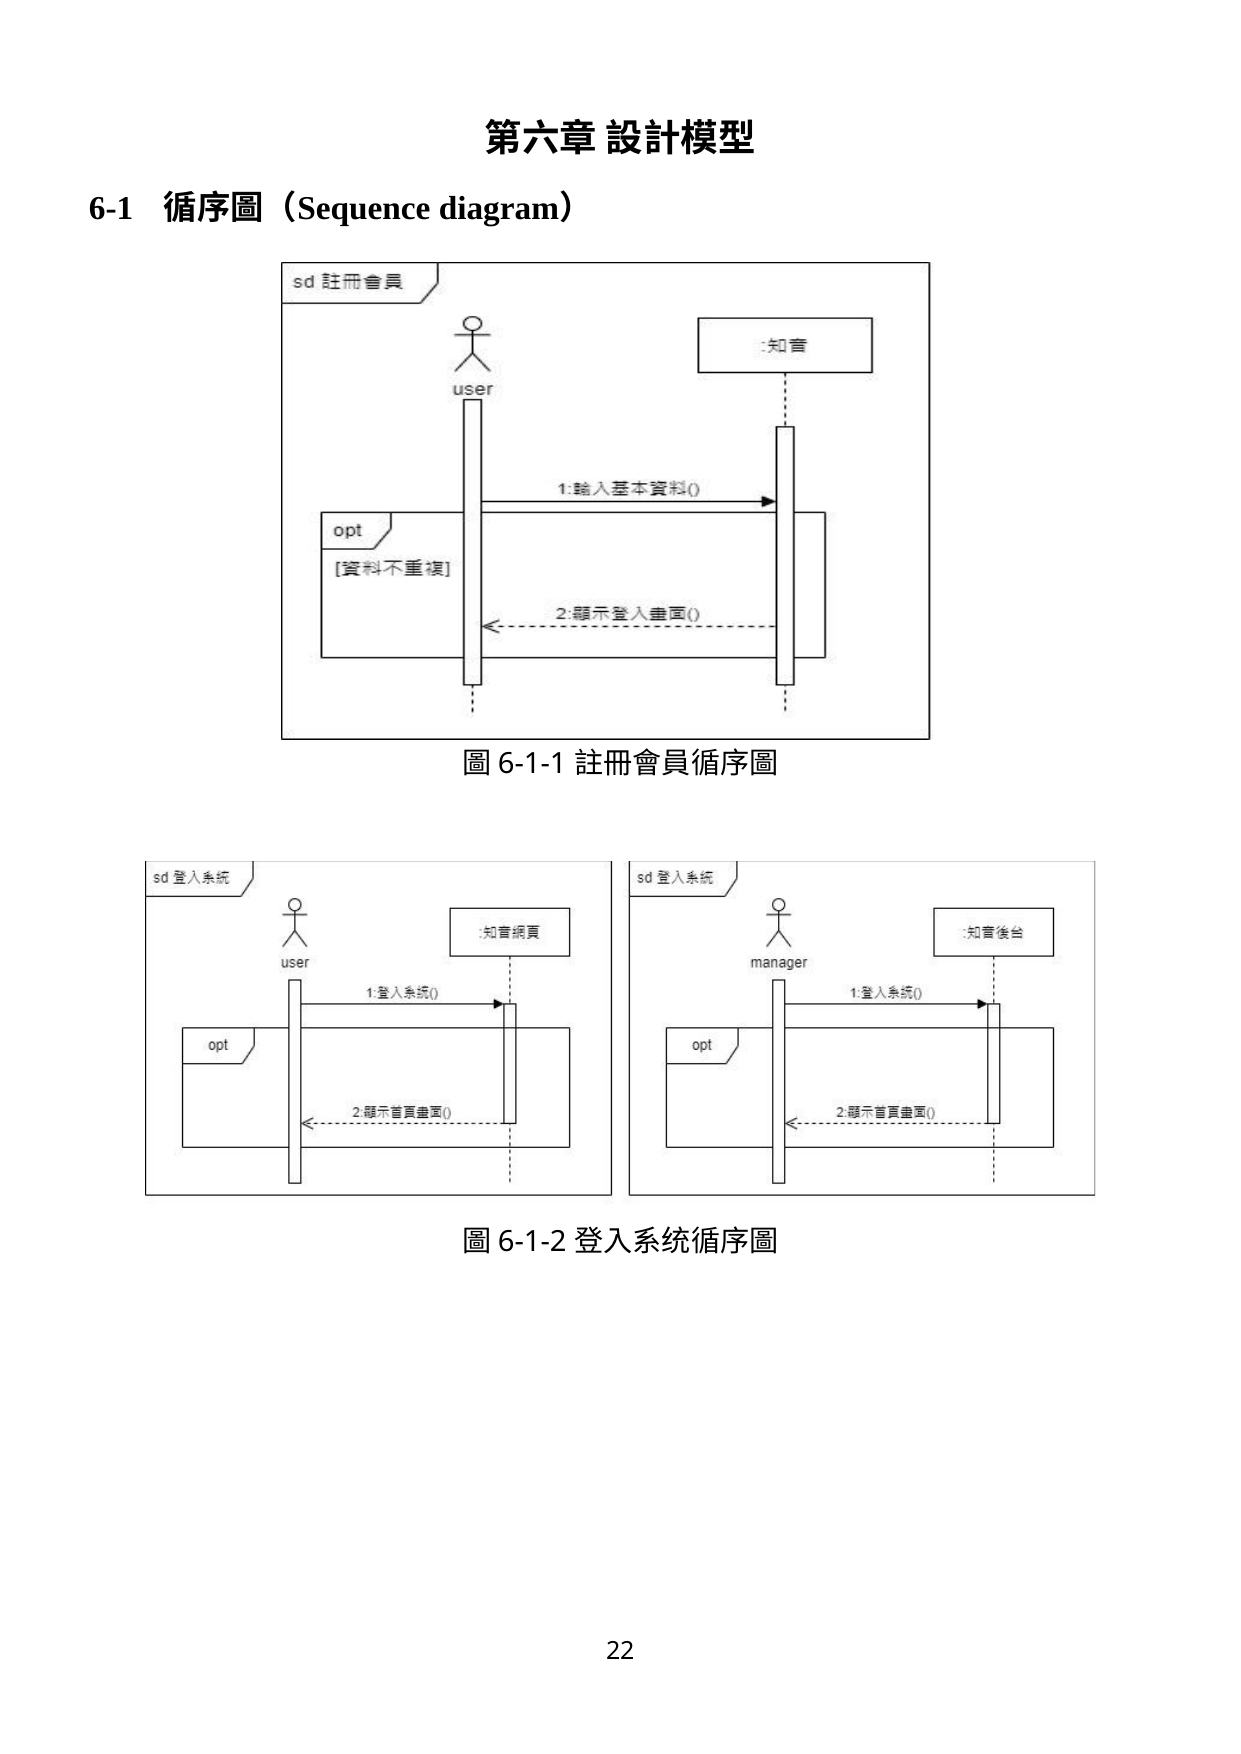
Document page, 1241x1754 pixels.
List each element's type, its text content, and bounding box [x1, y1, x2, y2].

text 圖 6-1-1 註冊會員循序圖 [89, 739, 1152, 782]
subtitle 第六章 設計模型 [89, 107, 1152, 162]
picture [145, 861, 1096, 1218]
subtitle 循序圖 [89, 180, 1152, 229]
picture [281, 262, 960, 740]
text 圖 6-1-2 登入系统循序圖 [89, 1217, 1152, 1260]
